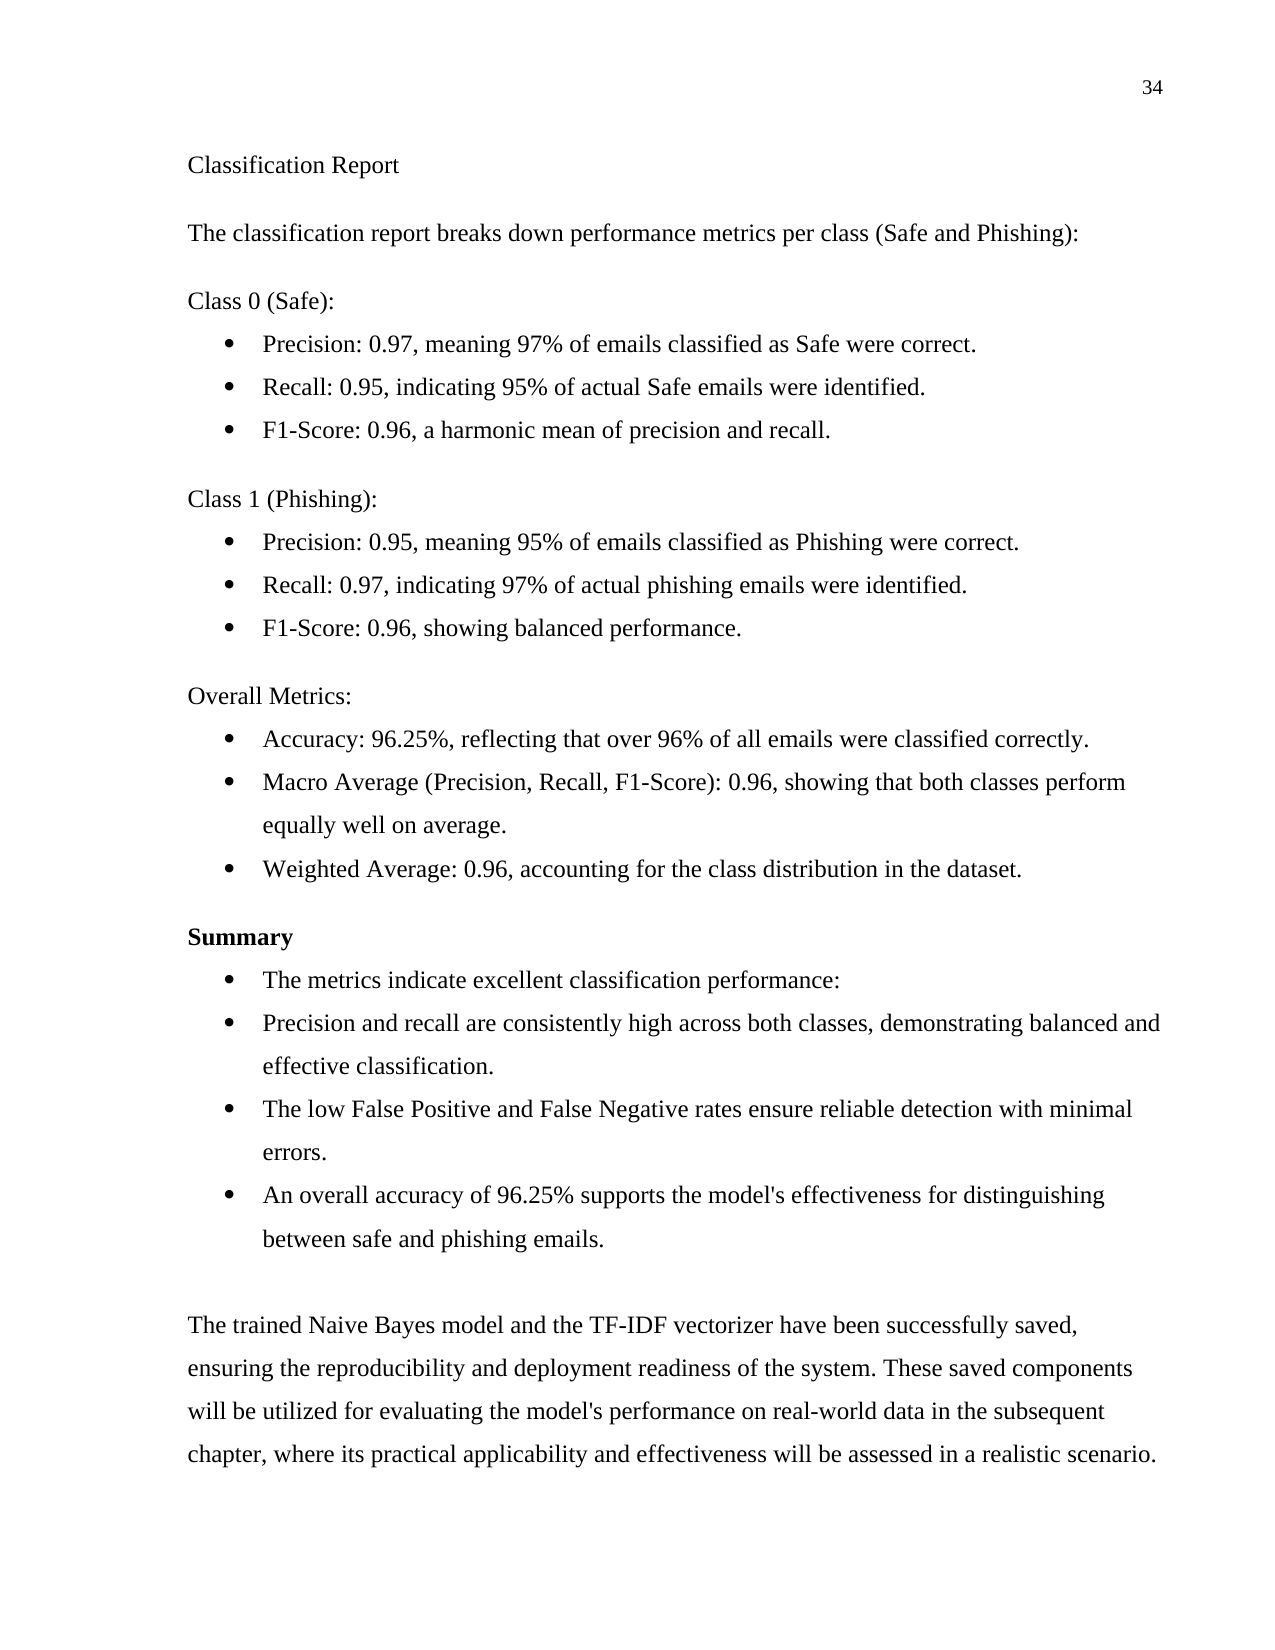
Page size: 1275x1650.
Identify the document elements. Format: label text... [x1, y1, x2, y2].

list Weighted Average: 0.96, accounting for the class distribution in the dataset. [225, 854, 1162, 882]
text Summary [187, 922, 1162, 951]
text The classification report breaks down performance metrics per class (Safe and Phishing): [187, 218, 1162, 247]
list The low False Positive and False Negative rates ensure reliable detection with minimal errors. [225, 1094, 1162, 1166]
list Precision: 0.97, meaning 97% of emails classified as Safe were correct. [225, 329, 1162, 358]
text Class 1 (Phishing): [187, 484, 1162, 512]
list The metrics indicate excellent classification performance: [225, 965, 1162, 994]
list F1-Score: 0.96, a harmonic mean of precision and recall. [225, 416, 1162, 444]
list Precision and recall are consistently high across both classes, demonstrating balanced and effective classification. [225, 1008, 1162, 1080]
text Overall Metrics: [187, 681, 1162, 710]
text Class 0 (Safe): [187, 286, 1162, 315]
list F1-Score: 0.96, showing balanced performance. [225, 613, 1162, 642]
list Recall: 0.95, indicating 95% of actual Safe emails were identified. [225, 372, 1162, 401]
list Macro Average (Precision, Recall, F1-Score): 0.96, showing that both classes perform equally well on average. [225, 767, 1162, 839]
list Recall: 0.97, indicating 97% of actual phishing emails were identified. [225, 570, 1162, 599]
list An overall accuracy of 96.25% supports the model's effectiveness for distinguishing between safe and phishing emails. [225, 1181, 1162, 1252]
list Precision: 0.95, meaning 95% of emails classified as Phishing were correct. [225, 527, 1162, 556]
list Accuracy: 96.25%, reflecting that over 96% of all emails were classified correctly. [225, 724, 1162, 753]
text Classification Report [187, 150, 1162, 179]
text The trained Naive Bayes model and the TF-IDF vectorizer have been successfully saved, ensuring the reproducibility and deployment readiness of the system. These saved components will be utilized for evaluating the model's performance on real-world data in the subsequent chapter, where its practical applicability and effectiveness will be assessed in a realistic scenario. [187, 1310, 1162, 1468]
